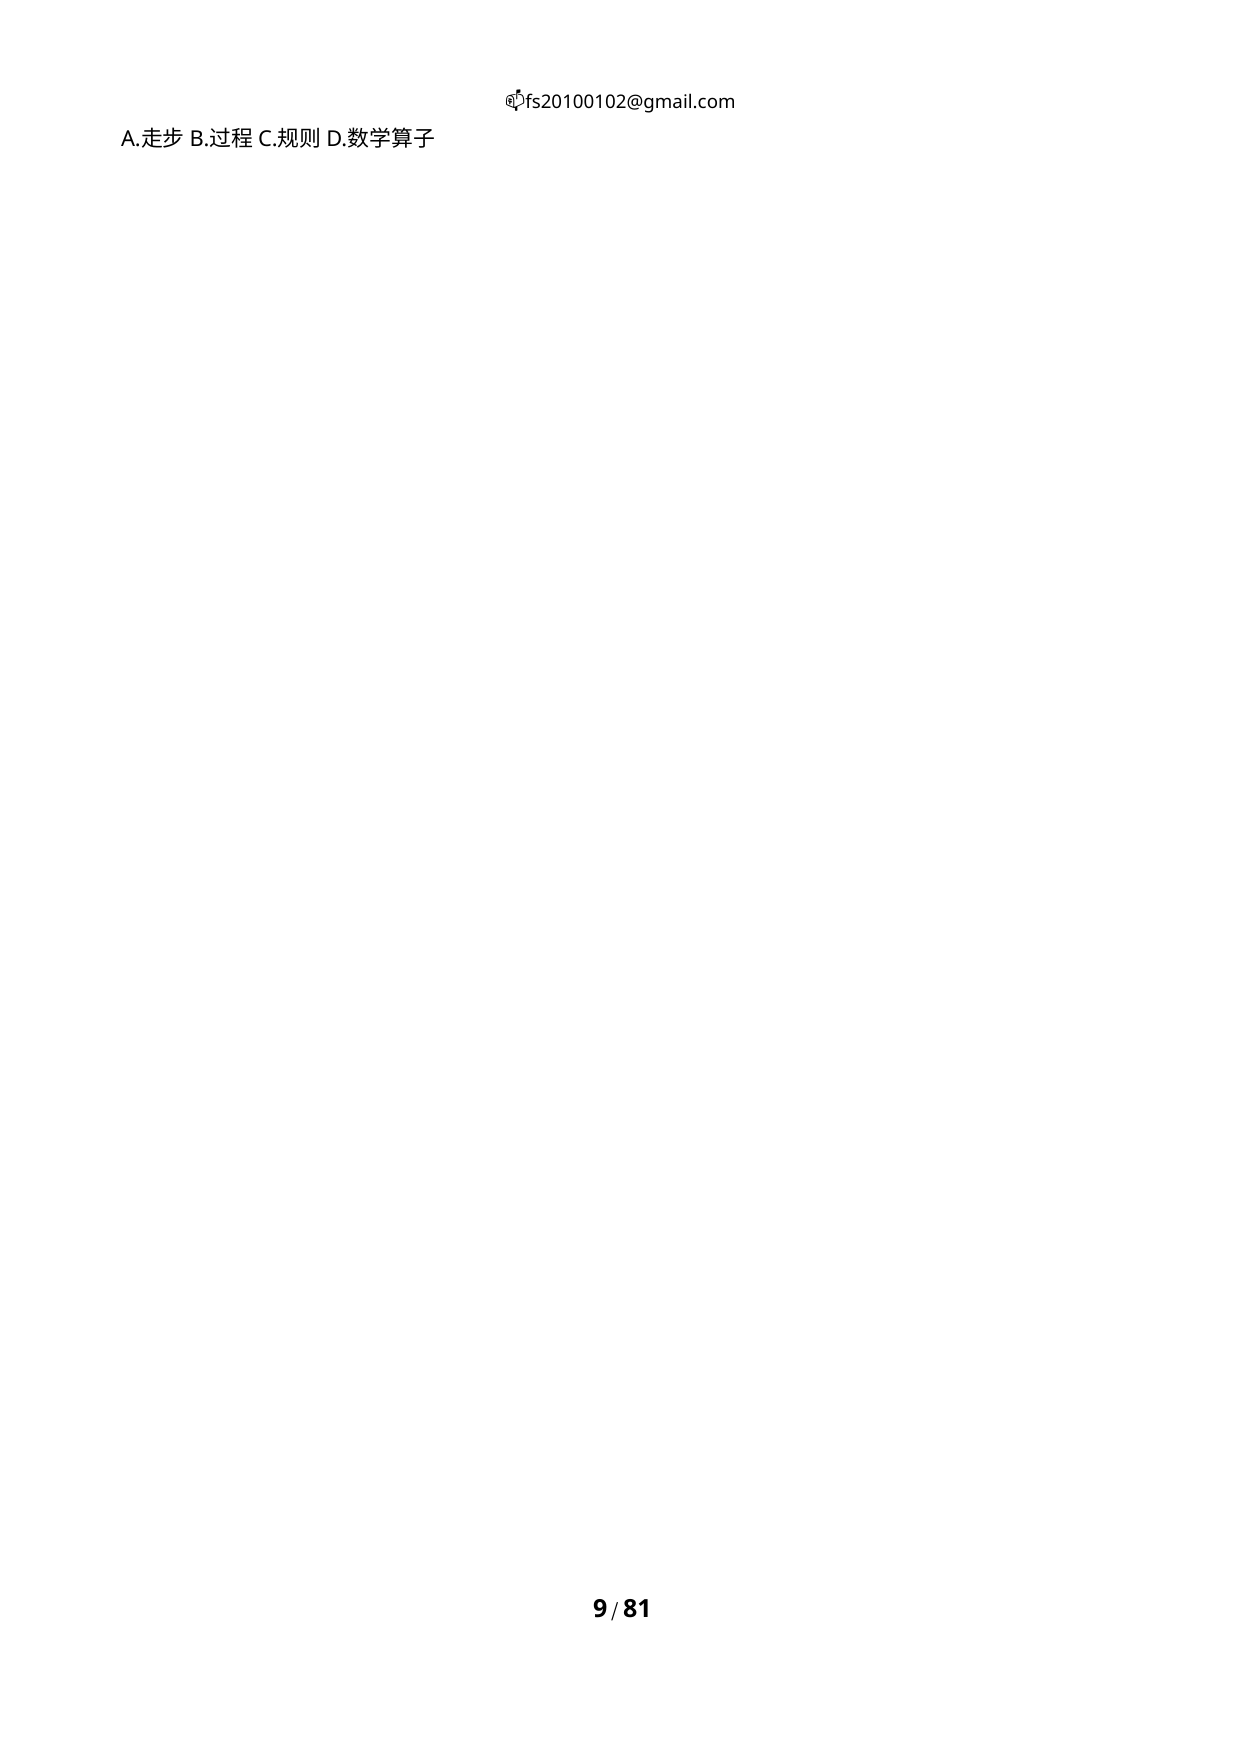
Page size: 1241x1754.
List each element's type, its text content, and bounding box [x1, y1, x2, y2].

list A.走步 B.过程 C.规则 D.数学算子 [121, 121, 1165, 153]
